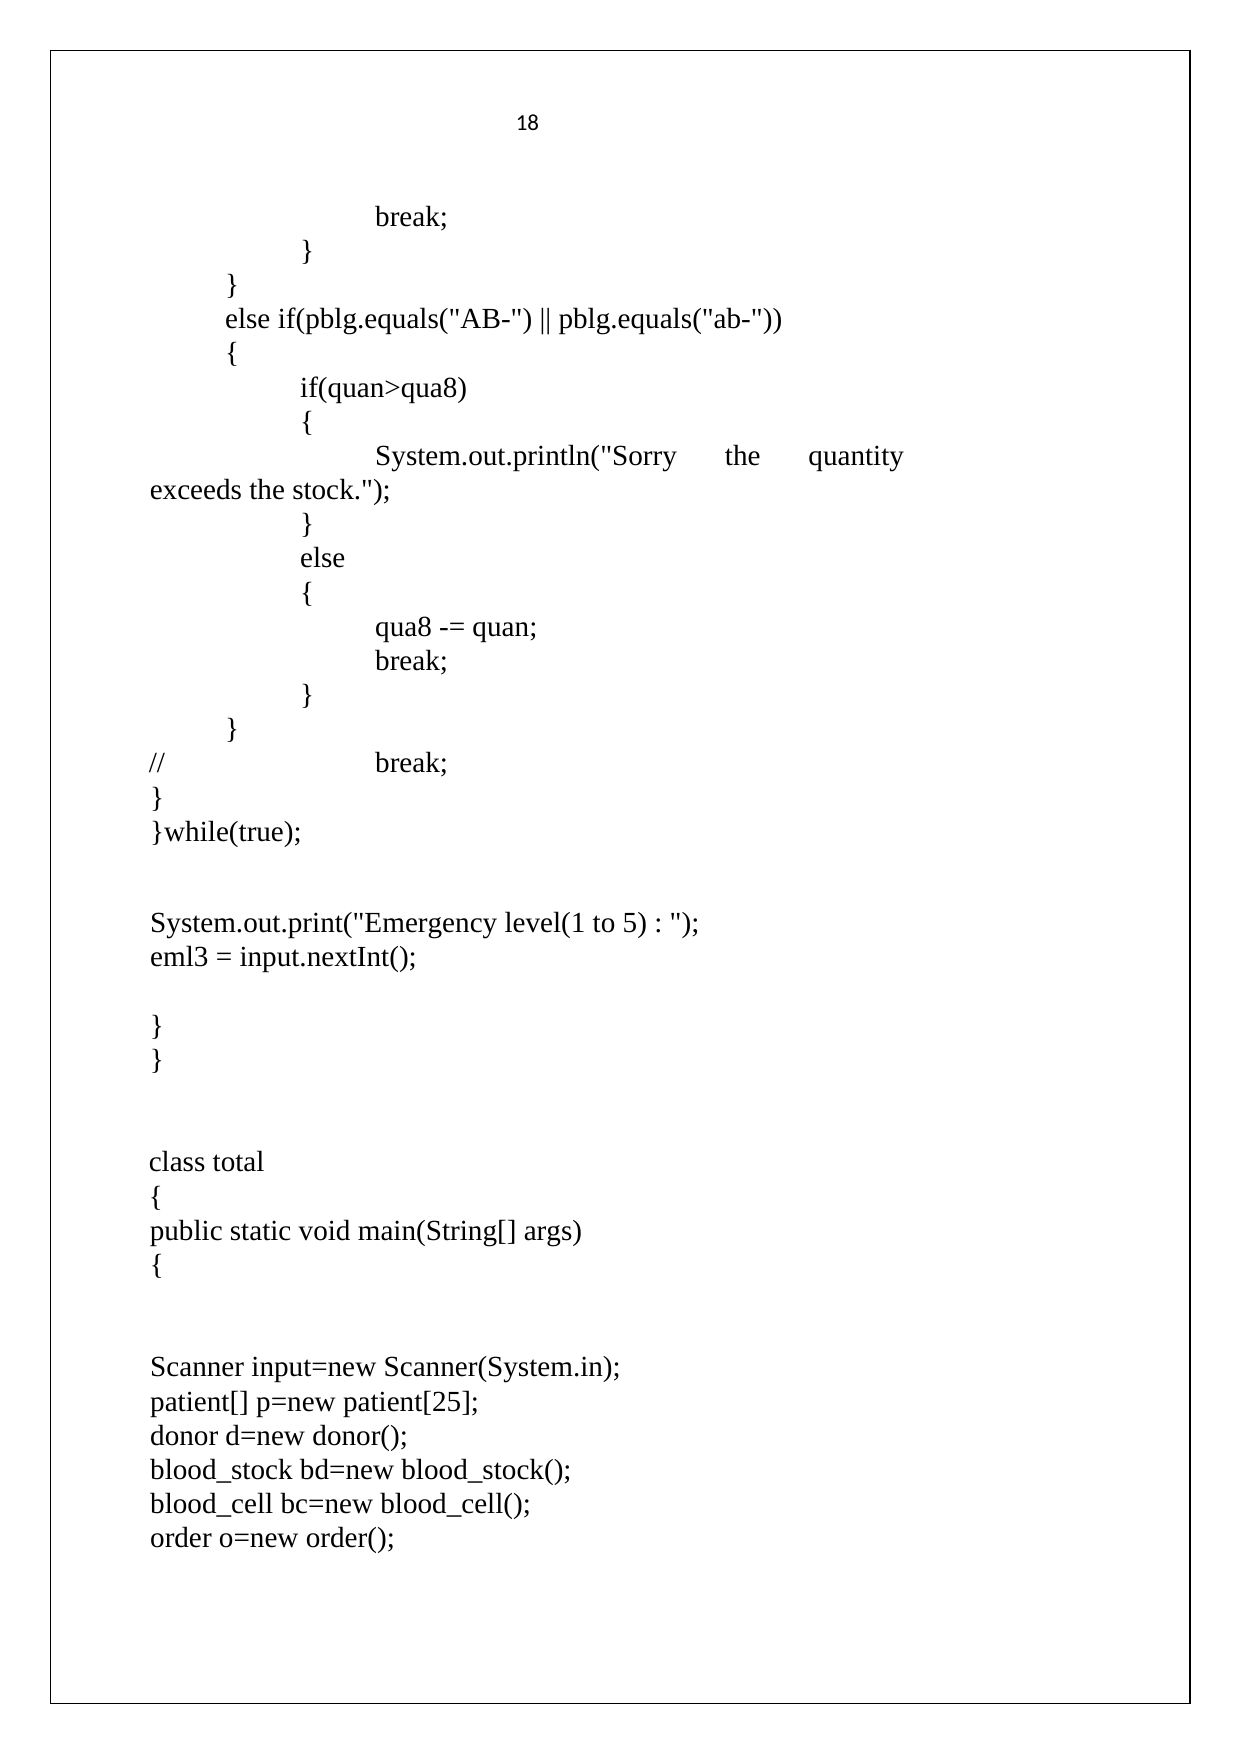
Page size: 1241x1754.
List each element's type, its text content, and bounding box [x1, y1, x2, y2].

text blood_stock bd=new blood_stock(); [148, 1452, 904, 1486]
text } [148, 1042, 904, 1076]
text qua8 -= quan; [148, 609, 904, 642]
text eml3 = input.nextInt(); [148, 939, 904, 973]
text else [148, 541, 904, 574]
text { [148, 404, 904, 437]
text } [148, 506, 904, 540]
text public static void main(String[] args) [148, 1213, 904, 1246]
text }while(true); [148, 814, 904, 847]
text blood_cell bc=new blood_cell(); [148, 1486, 904, 1520]
text patient[] p=new patient[25]; [148, 1384, 904, 1417]
text class total [148, 1144, 904, 1178]
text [148, 438, 904, 506]
text } [148, 677, 904, 711]
text } [148, 711, 904, 745]
text } [148, 267, 904, 301]
text } [148, 1008, 904, 1041]
text System.out.print("Emergency level(1 to 5) : "); [148, 905, 904, 939]
text { [148, 1247, 904, 1281]
text { [148, 336, 904, 369]
text donor d=new donor(); [148, 1418, 904, 1451]
text if(quan>qua8) [148, 370, 904, 403]
text break; [148, 199, 904, 232]
text { [148, 575, 904, 608]
text // break; [148, 746, 904, 779]
text else if(pblg.equals("AB-") || pblg.equals("ab-")) [148, 301, 904, 335]
text { [148, 1179, 904, 1212]
text } [148, 233, 904, 267]
text order o=new order(); [148, 1520, 904, 1554]
text Scanner input=new Scanner(System.in); [148, 1349, 904, 1383]
text break; [148, 643, 904, 677]
text } [148, 780, 904, 813]
